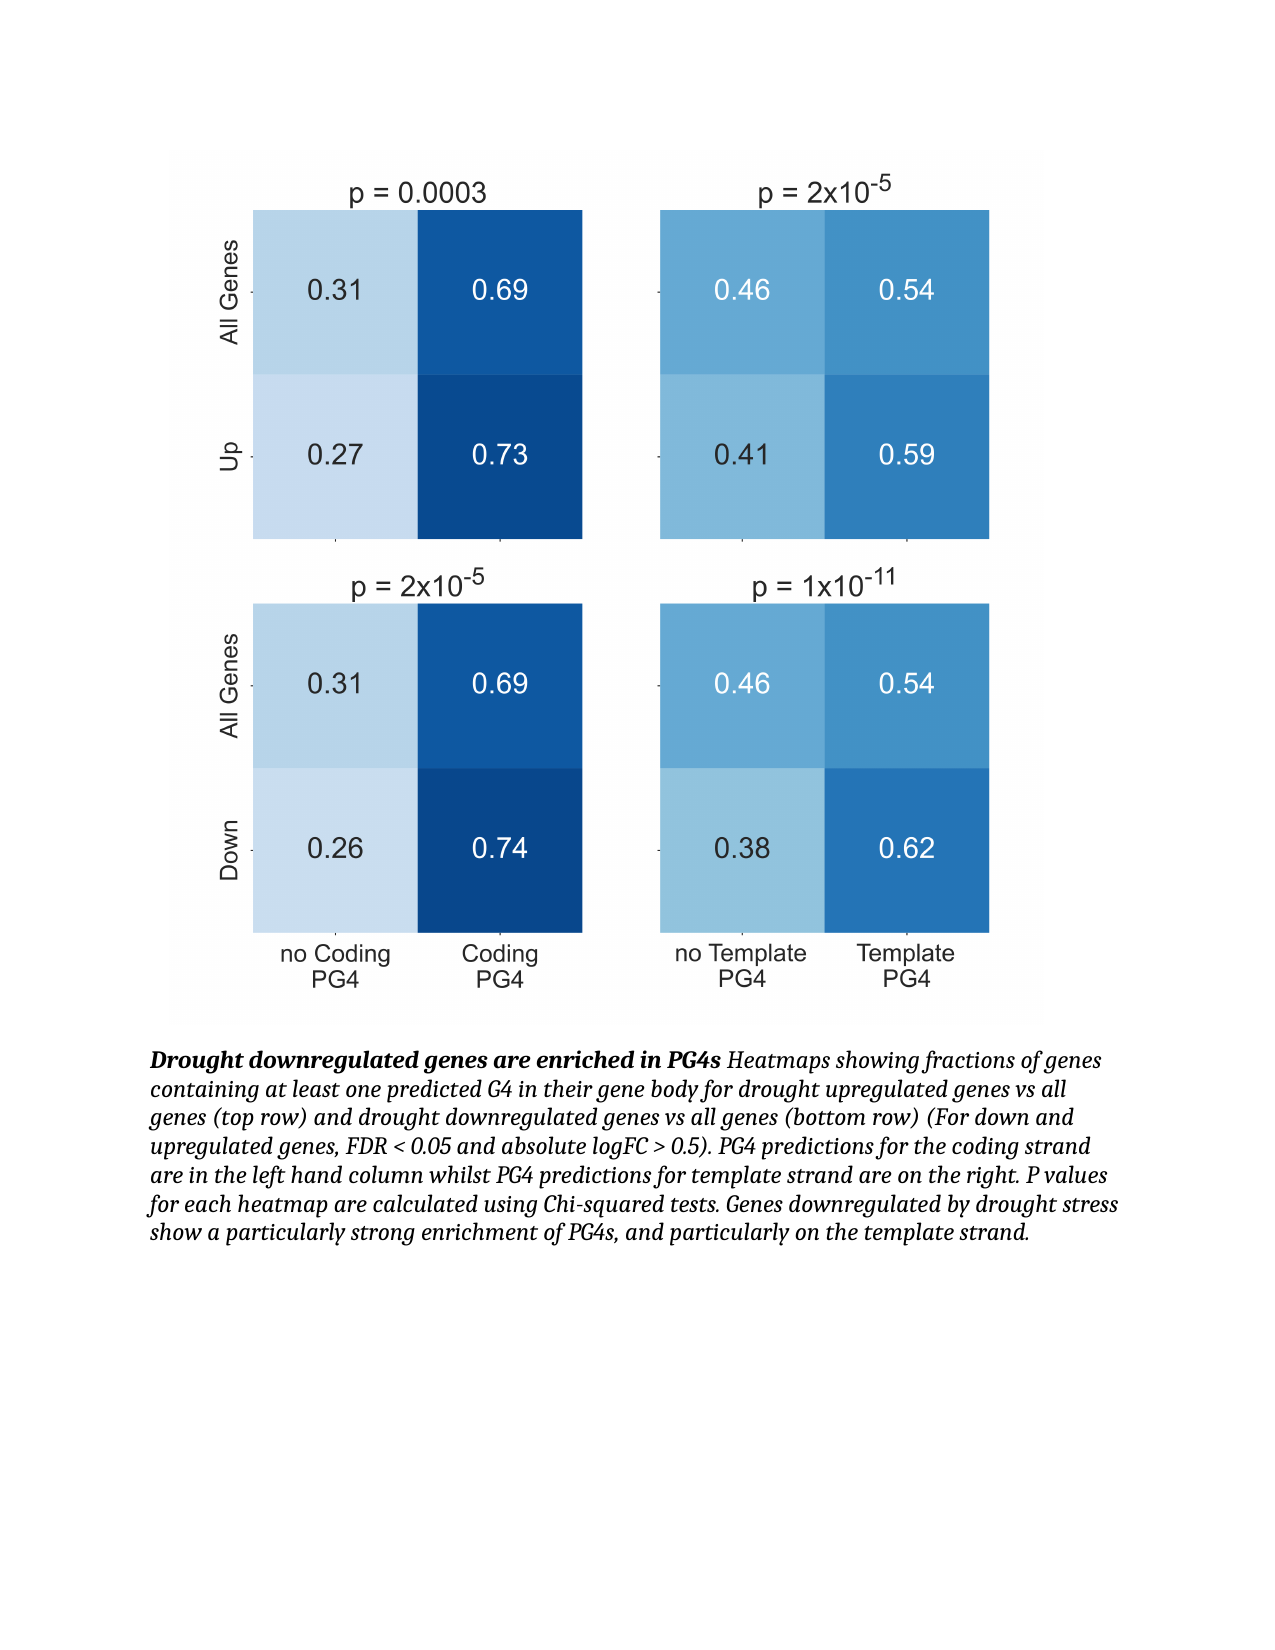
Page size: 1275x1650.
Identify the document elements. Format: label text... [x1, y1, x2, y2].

picture [168, 150, 1044, 1025]
text Drought downregulated genes are enriched in PG4s Heatmaps showing fractions of genes containing at least one predicted G4 in their gene body for drought upregulated genes vs all genes (top row) and drought downregulated genes vs all genes (bottom row) (For down and upregulated genes, FDR < 0.05 and absolute logFC > 0.5). PG4 predictions for the coding strand are in the left hand column whilst PG4 predictions for template strand are on the right. P values for each heatmap are calculated using Chi-squared tests. Genes downregulated by drought stress show a particularly strong enrichment of PG4s, and particularly on the template strand. [150, 1046, 1125, 1247]
